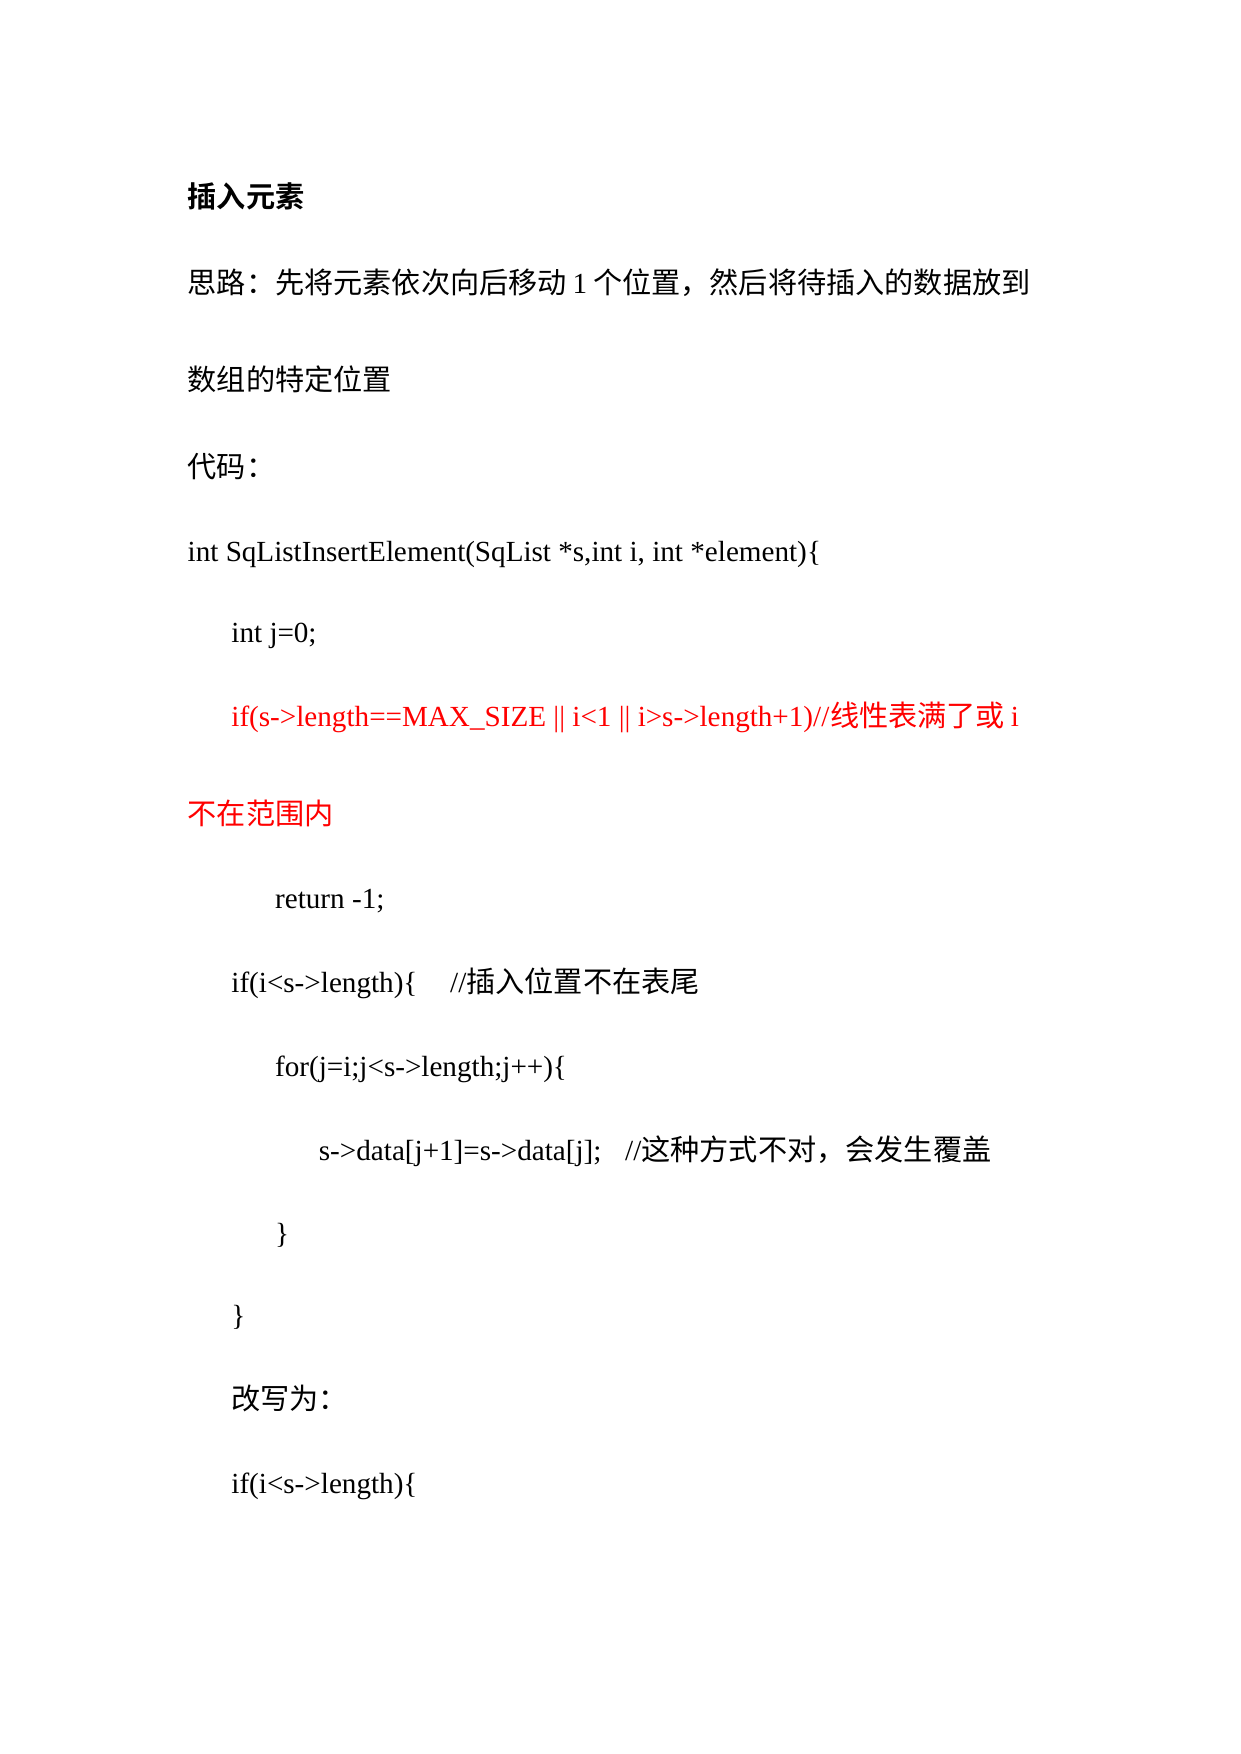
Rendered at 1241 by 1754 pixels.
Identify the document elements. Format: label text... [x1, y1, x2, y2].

text int SqListInsertElement(SqList *s,int i, int *element){ [187, 518, 1053, 583]
text 改写为： [187, 1364, 1053, 1429]
text int j=0; [187, 600, 1053, 665]
text 思路：先将元素依次向后移动1个位置，然后将待插入的数据放到数组的特定位置 [187, 248, 1053, 411]
text if(s->length==MAX_SIZE || i<1 || i>s->length+1)//线性表满了或i不在范围内 [187, 681, 1053, 844]
text } [187, 1283, 1053, 1348]
text return -1; [187, 865, 1053, 930]
subtitle 插入元素 [187, 162, 1053, 227]
text } [187, 1201, 1053, 1266]
text if(i<s->length){ [187, 1451, 1053, 1516]
text 代码： [187, 432, 1053, 497]
text if(i<s->length){ //插入位置不在表尾 [187, 947, 1053, 1012]
text for(j=i;j<s->length;j++){ [187, 1033, 1053, 1098]
text s->data[j+1]=s->data[j]; //这种方式不对，会发生覆盖 [187, 1115, 1053, 1180]
